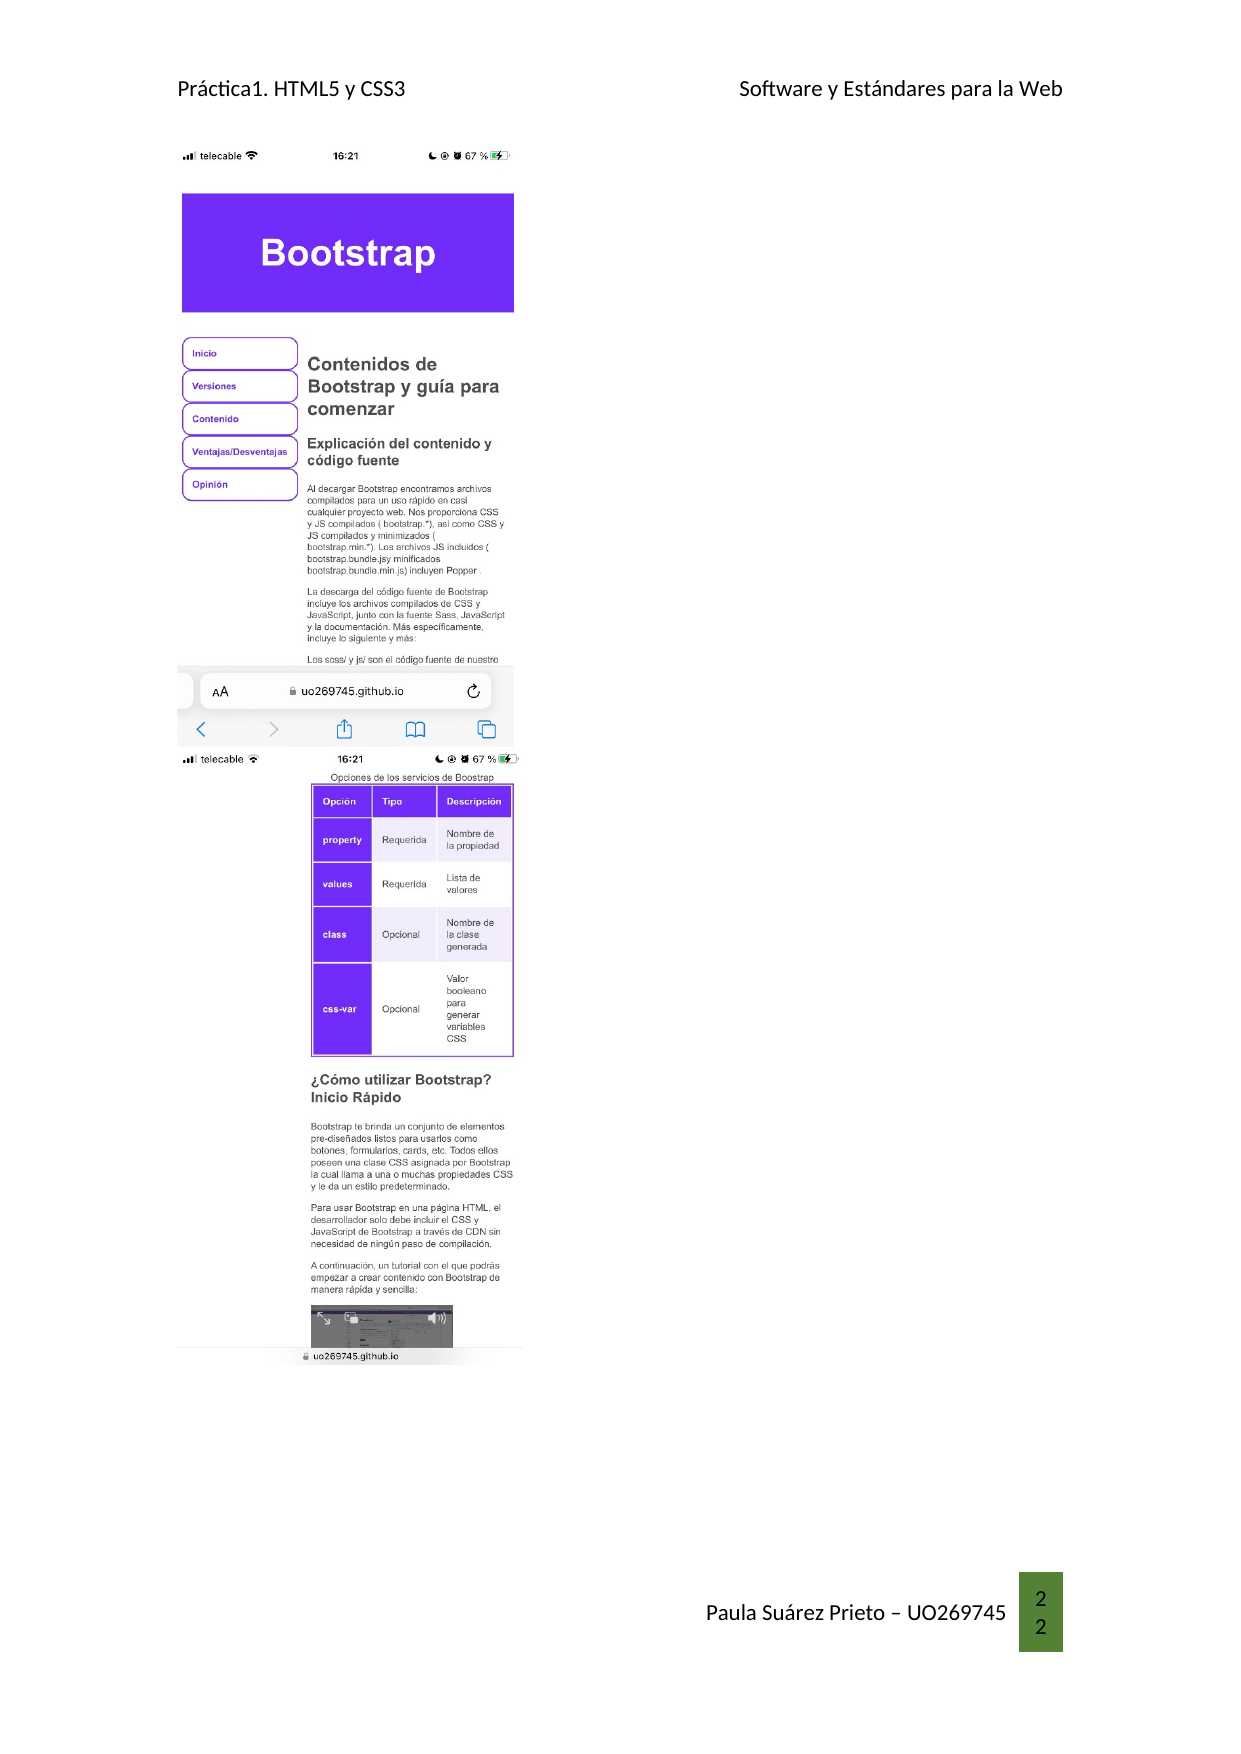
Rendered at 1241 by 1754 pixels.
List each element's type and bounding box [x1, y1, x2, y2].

picture [177, 750, 523, 1365]
picture [177, 147, 514, 747]
